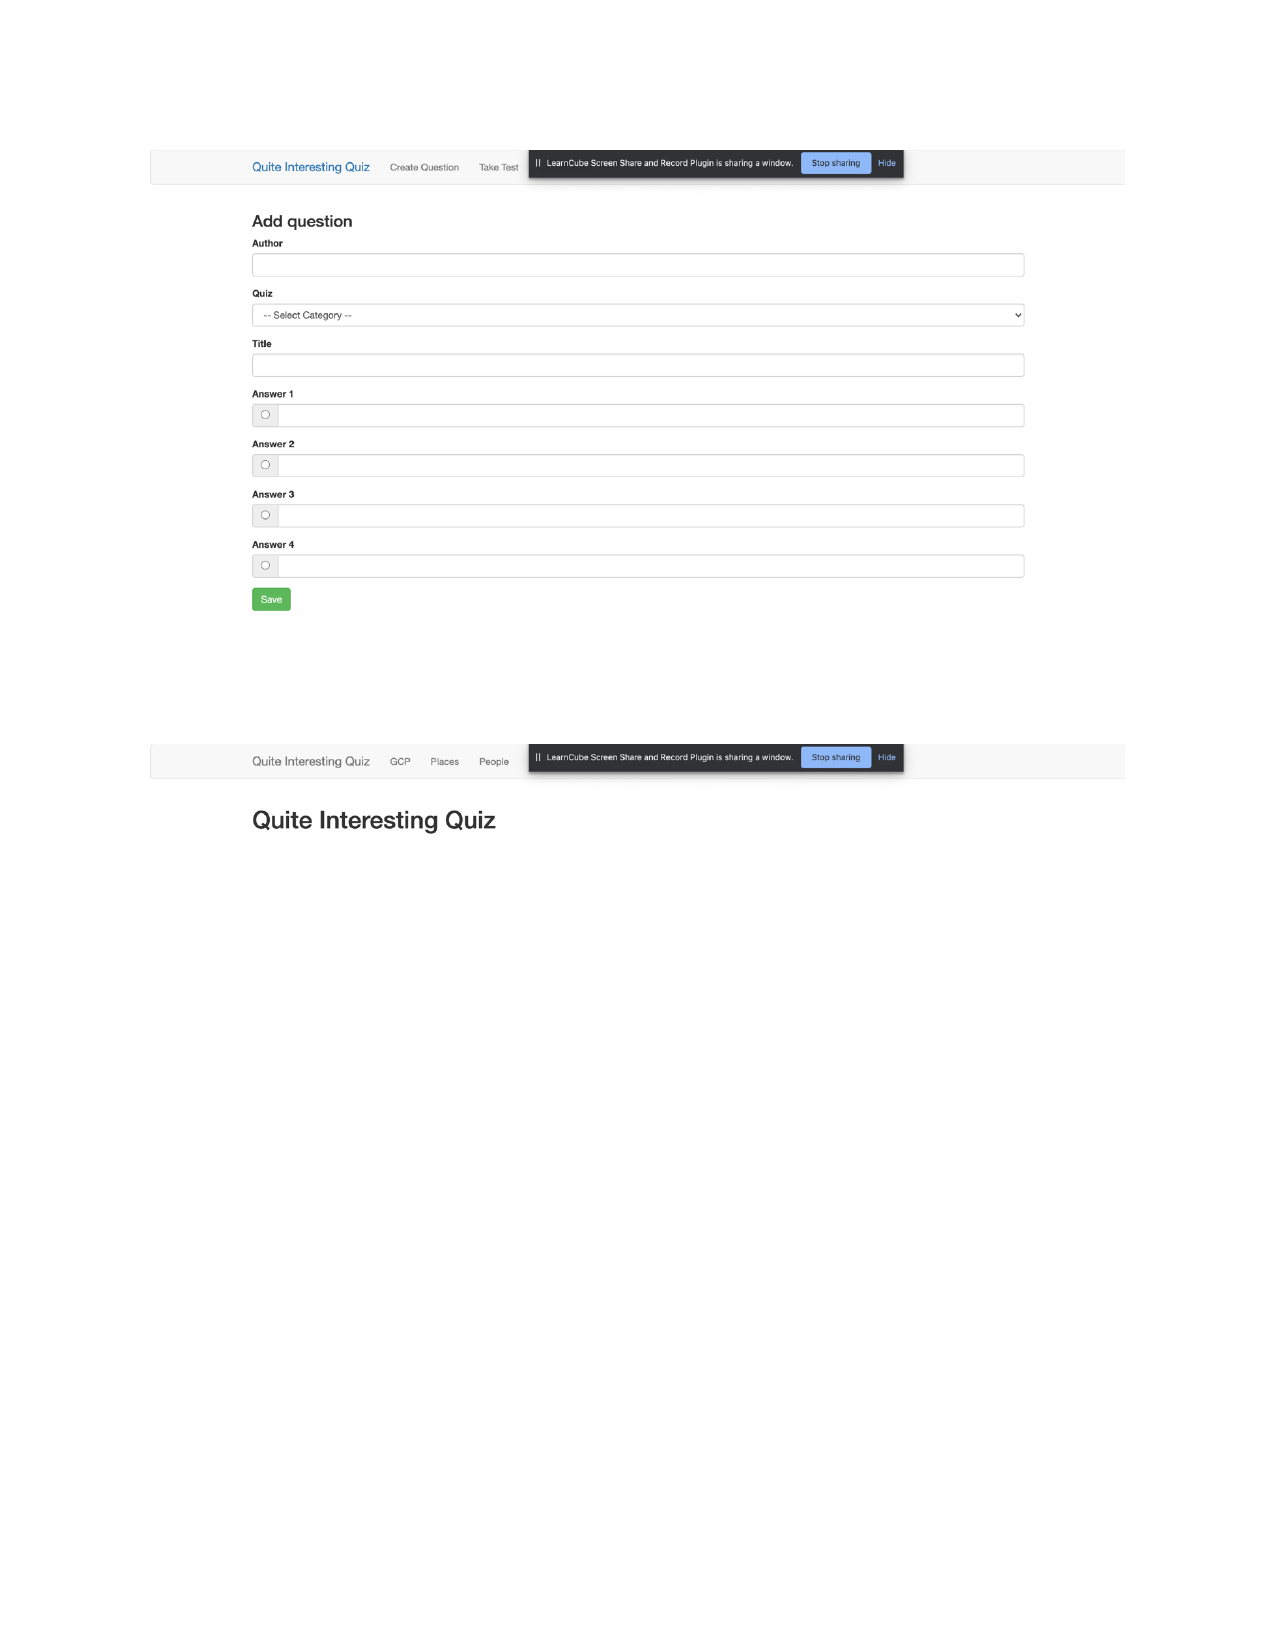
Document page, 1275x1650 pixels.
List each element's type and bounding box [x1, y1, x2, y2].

picture [150, 744, 1125, 1278]
picture [150, 150, 1125, 684]
